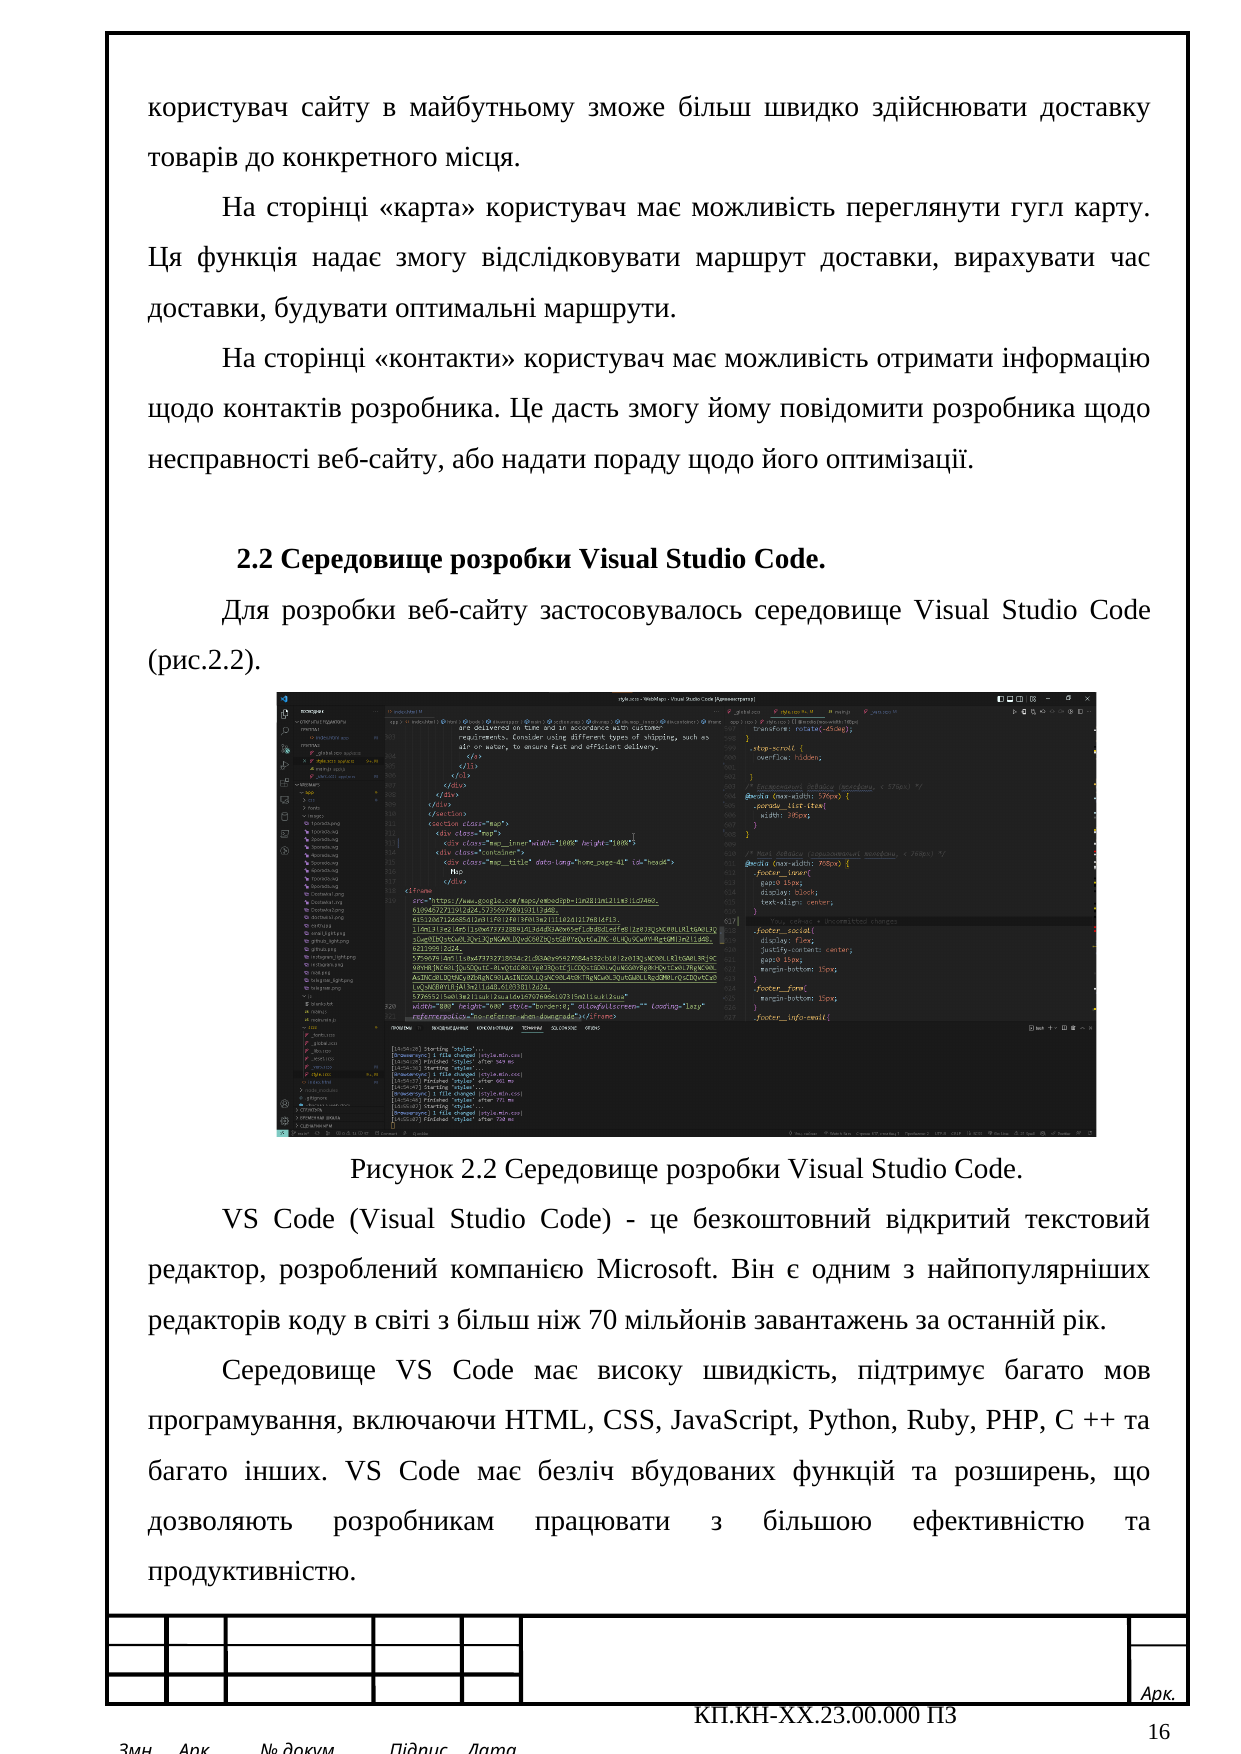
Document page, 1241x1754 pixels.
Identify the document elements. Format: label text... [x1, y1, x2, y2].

text 2.2 Середовище розробки Visual Studio Code. [148, 541, 1152, 575]
text VS Code (Visual Studio Code) - це безкоштовний відкритий текстовий редактор, розроблений компанією Microsoft. Він є одним з найпопулярніших редакторів коду в світі з більш ніж 70 мільйонів завантажень за останній рік. [148, 1201, 1152, 1335]
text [148, 89, 1152, 172]
text Рисунок 2.2 Середовище розробки Visual Studio Code. [148, 1151, 1152, 1184]
text На сторінці «карта» користувач має можливість переглянути гугл карту. Ця функція надає змогу відслідковувати маршрут доставки, вирахувати час доставки, будувати оптимальні маршрути. [148, 189, 1152, 323]
text На сторінці «контакти» користувач має можливість отримати інформацію щодо контактів розробника. Це дасть змогу йому повідомити розробника щодо несправності веб-сайту, або надати пораду щодо його оптимізації. [148, 340, 1152, 474]
picture [276, 692, 1097, 1137]
text Для розробки веб-сайту застосовувалось середовище Visual Studio Code (рис.2.2). [148, 592, 1152, 676]
text Середовище VS Code має високу швидкість, підтримує багато мов програмування, включаючи HTML, CSS, JavaScript, Python, Ruby, PHP, C ++ та багато інших. VS Code має безліч вбудованих функцій та розширень, що дозволяють розробникам працювати з більшою ефективністю та продуктивністю. [148, 1352, 1152, 1587]
